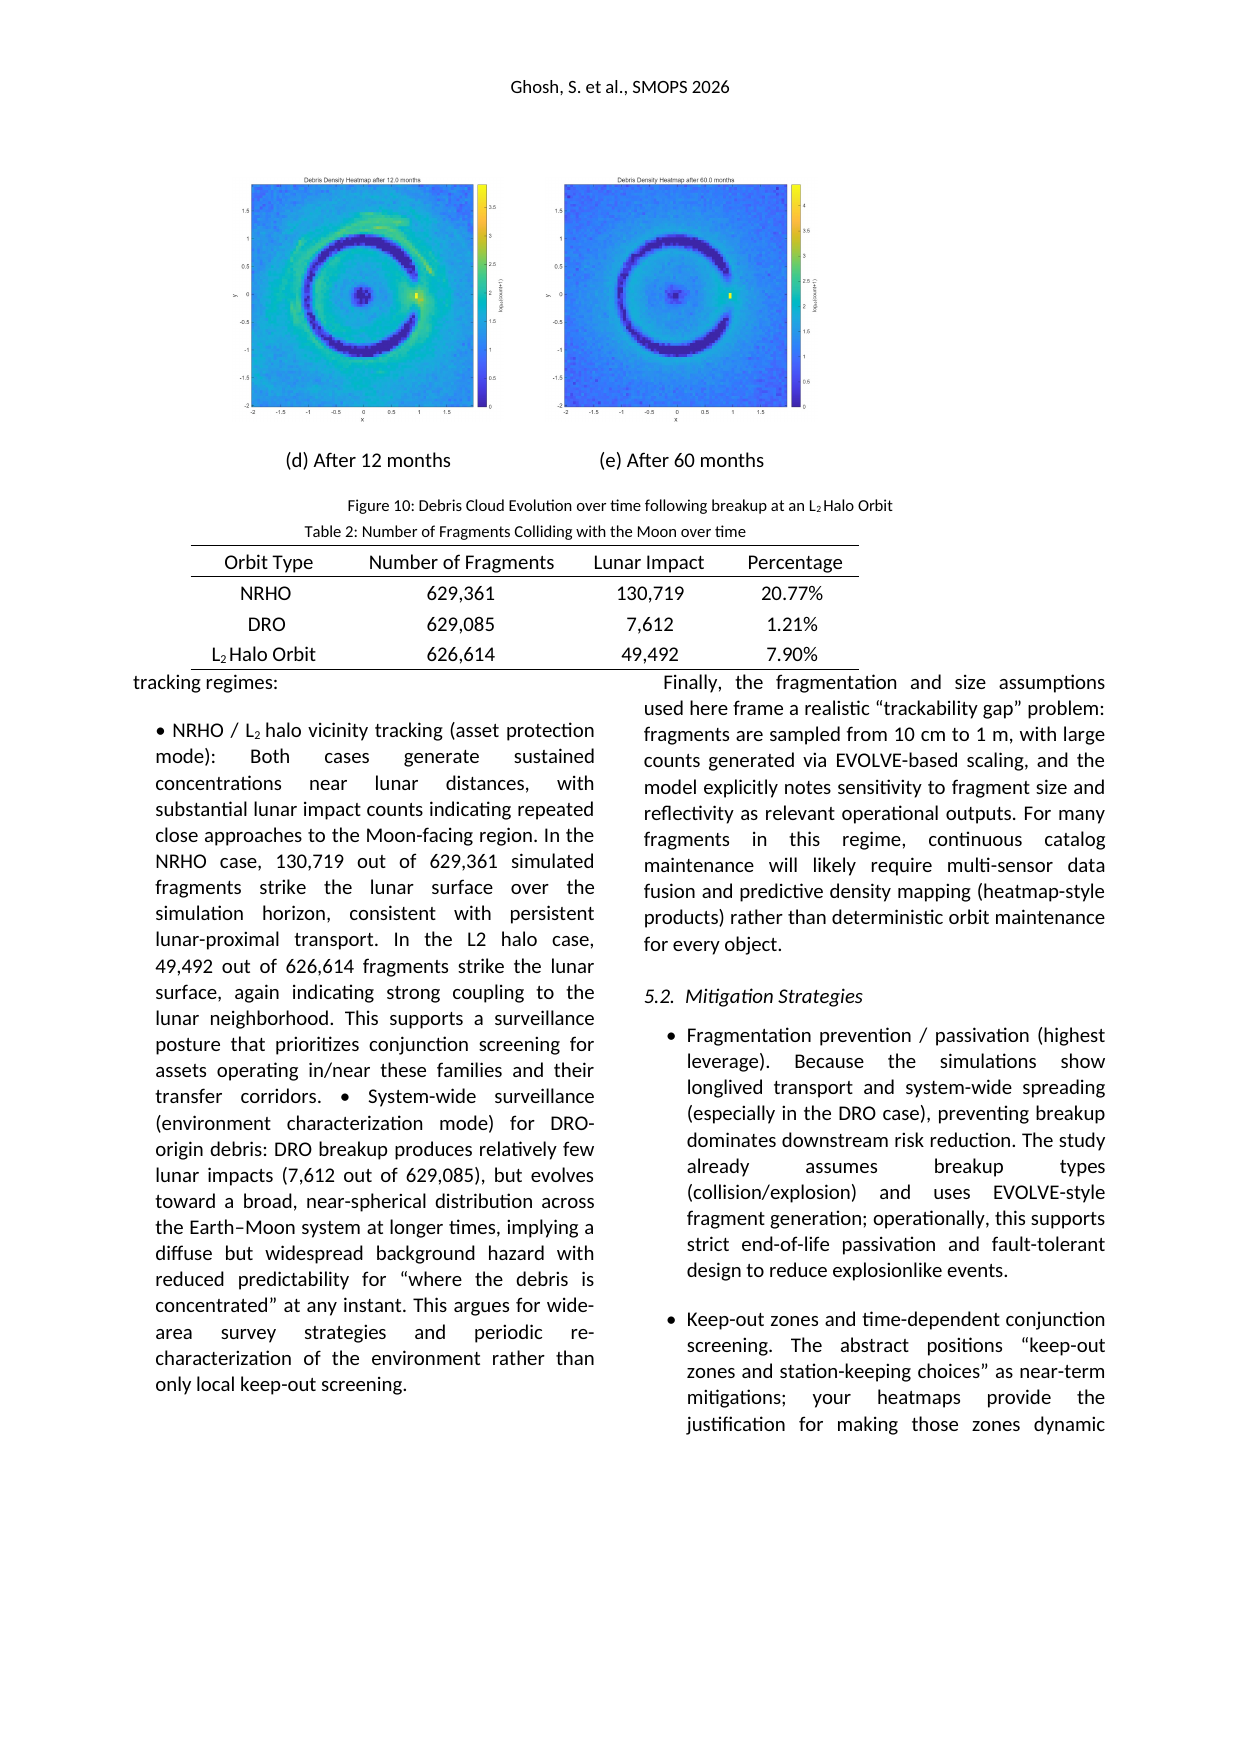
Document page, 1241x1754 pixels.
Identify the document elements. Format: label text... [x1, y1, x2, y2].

text tracking regimes: [133, 669, 595, 695]
table_cell 20.77% [747, 577, 859, 607]
text Table 2: Number of Fragments Colliding with the Moon over time [304, 522, 1106, 542]
table_cell 629,085 [369, 608, 593, 638]
table_cell DRO [191, 608, 368, 638]
table_header Lunar Impact [593, 546, 747, 576]
text Finally, the fragmentation and size assumptions used here frame a realistic “trackability gap” problem: fragments are sampled from 10 cm to 1 m, with large counts generated via EVOLVE-based scaling, and the model explicitly notes sensitivity to fragment size and reflectivity as relevant operational outputs. For many fragments in this regime, continuous catalog maintenance will likely require multi-sensor data fusion and predictive density mapping (heatmap-style products) rather than deterministic orbit maintenance for every object. [643, 669, 1106, 956]
table_cell 130,719 [593, 577, 747, 607]
picture [545, 177, 818, 422]
list Fragmentation prevention / passivation (highest leverage). Because the simulations show longlived transport and system-wide spreading (especially in the DRO case), preventing breakup dominates downstream risk reduction. The study already assumes breakup types (collision/explosion) and uses EVOLVE-style fragment generation; operationally, this supports strict end-of-life passivation and fault-tolerant design to reduce explosionlike events. [666, 1022, 1106, 1283]
table_header Orbit Type [191, 546, 368, 576]
text (d) After 12 months (e) After 60 months [134, 447, 1106, 472]
table_cell 49,492 [593, 638, 747, 668]
table_header Percentage [747, 546, 859, 576]
table_cell 626,614 [369, 638, 593, 668]
table_cell NRHO [191, 577, 368, 607]
table_cell 7.90% [747, 638, 859, 668]
table_cell 7,612 [593, 608, 747, 638]
text • NRHO / L2 halo vicinity tracking (asset protection mode): Both cases generate sustained concentrations near lunar distances, with substantial lunar impact counts indicating repeated close approaches to the Moon-facing region. In the NRHO case, 130,719 out of 629,361 simulated fragments strike the lunar surface over the simulation horizon, consistent with persistent lunar-proximal transport. In the L2 halo case, 49,492 out of 626,614 fragments strike the lunar surface, again indicating strong coupling to the lunar neighborhood. This supports a surveillance posture that prioritizes conjunction screening for assets operating in/near these families and their transfer corridors. • System-wide surveillance (environment characterization mode) for DRO-origin debris: DRO breakup produces relatively few lunar impacts (7,612 out of 629,085), but evolves toward a broad, near-spherical distribution across the Earth–Moon system at longer times, implying a diffuse but widespread background hazard with reduced predictability for “where the debris is concentrated” at any instant. This argues for wide-area survey strategies and periodic re-characterization of the environment rather than only local keep-out screening. [155, 717, 595, 1397]
table_cell 629,361 [369, 577, 593, 607]
text Figure 10: Debris Cloud Evolution over time following breakup at an L2 Halo Orbit [134, 495, 1106, 515]
picture [232, 177, 504, 422]
table_cell L2 Halo Orbit [191, 638, 368, 668]
subtitle Mitigation Strategies [643, 983, 1106, 1009]
table_cell 1.21% [747, 608, 859, 638]
table_header Number of Fragments [369, 546, 593, 576]
